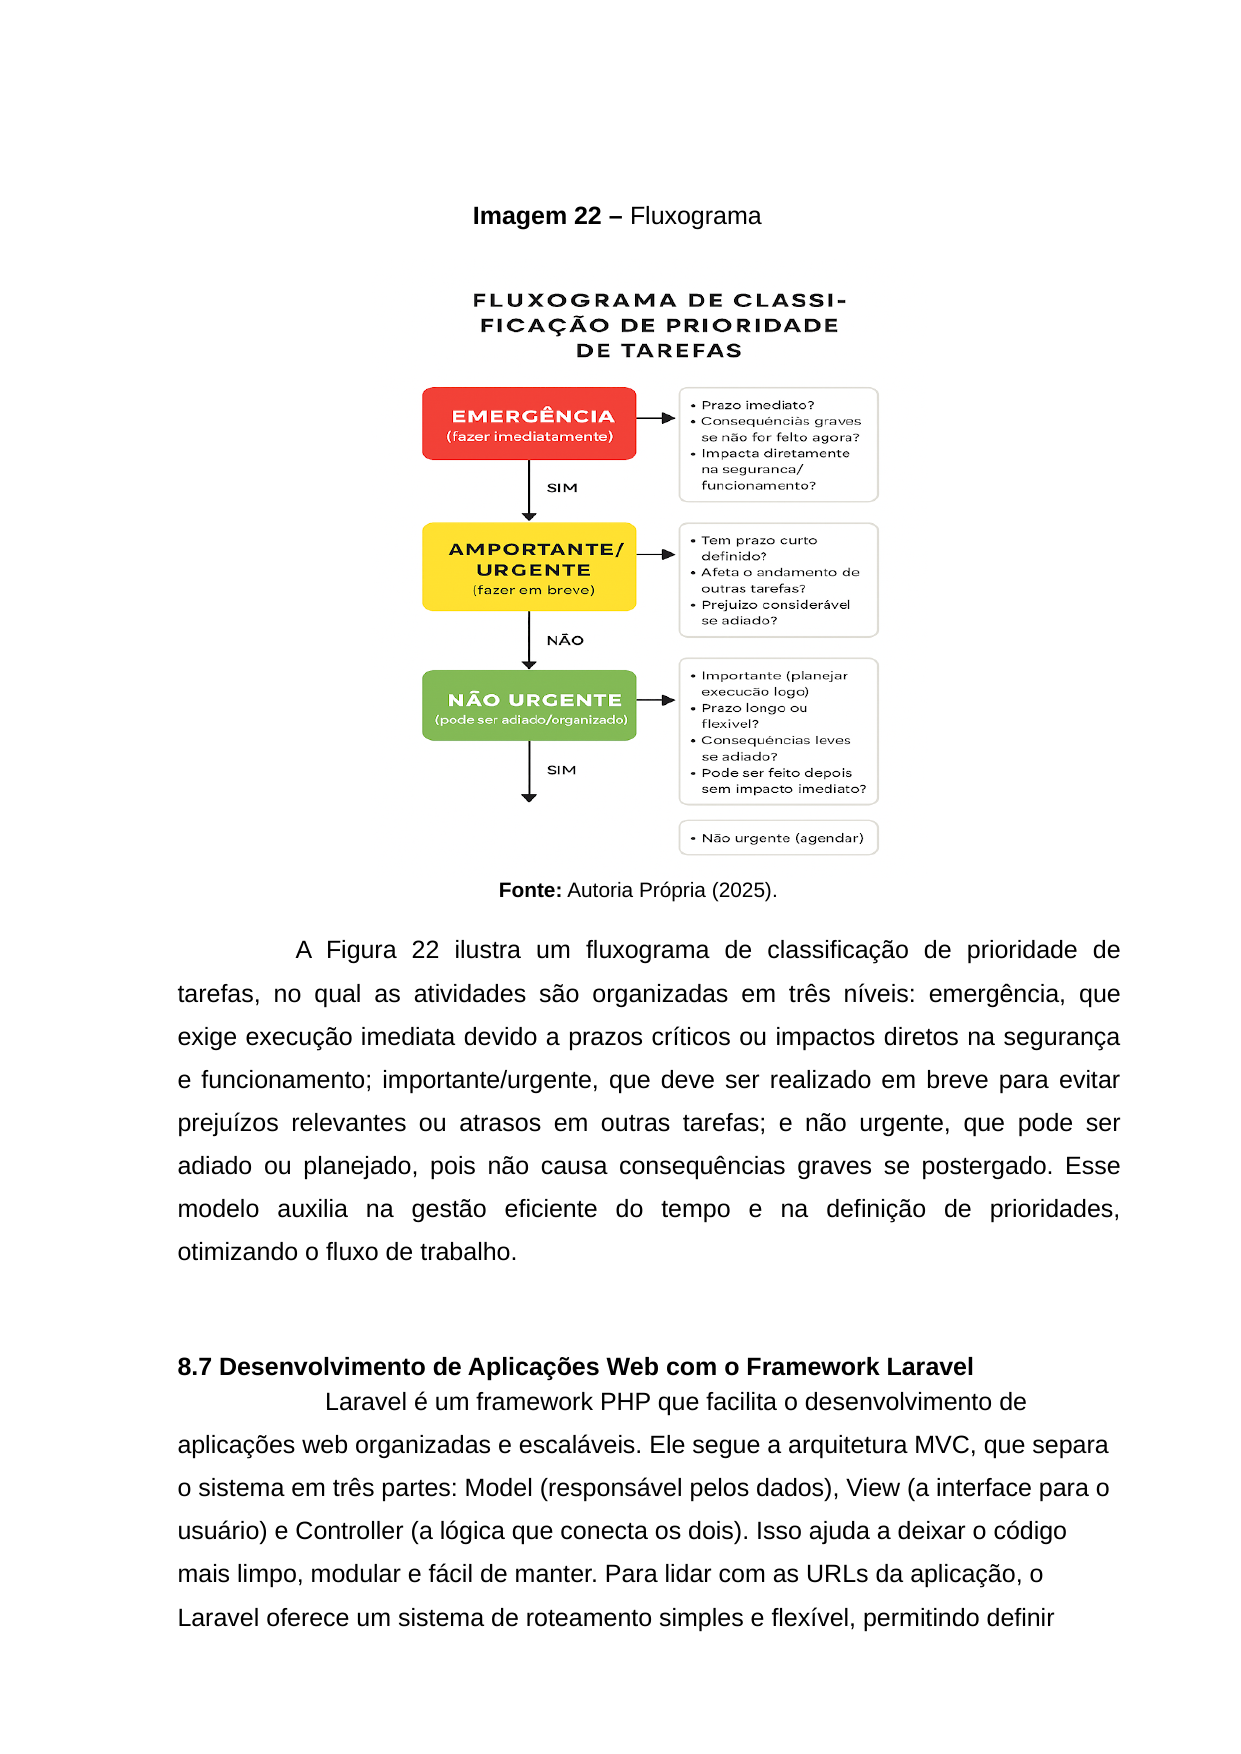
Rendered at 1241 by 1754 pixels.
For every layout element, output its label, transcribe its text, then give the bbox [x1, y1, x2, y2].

text Imagem 22 – Fluxograma [177, 201, 1099, 230]
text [177, 1387, 1122, 1631]
text Fonte: Autoria Própria (2025). [177, 878, 1099, 902]
picture [371, 259, 929, 878]
text A Figura 22 ilustra um fluxograma de classificação de prioridade de tarefas, no qual as atividades são organizadas em três níveis: emergência, que exige execução imediata devido a prazos críticos ou impactos diretos na segurança e funcionamento; importante/urgente, que deve ser realizado em breve para evitar prejuízos relevantes ou atrasos em outras tarefas; e não urgente, que pode ser adiado ou planejado, pois não causa consequências graves se postergado. Esse modelo auxilia na gestão eficiente do tempo e na definição de prioridades, otimizando o fluxo de trabalho. [177, 936, 1122, 1266]
text 8.7 Desenvolvimento de Aplicações Web com o Framework Laravel [177, 1352, 1099, 1381]
